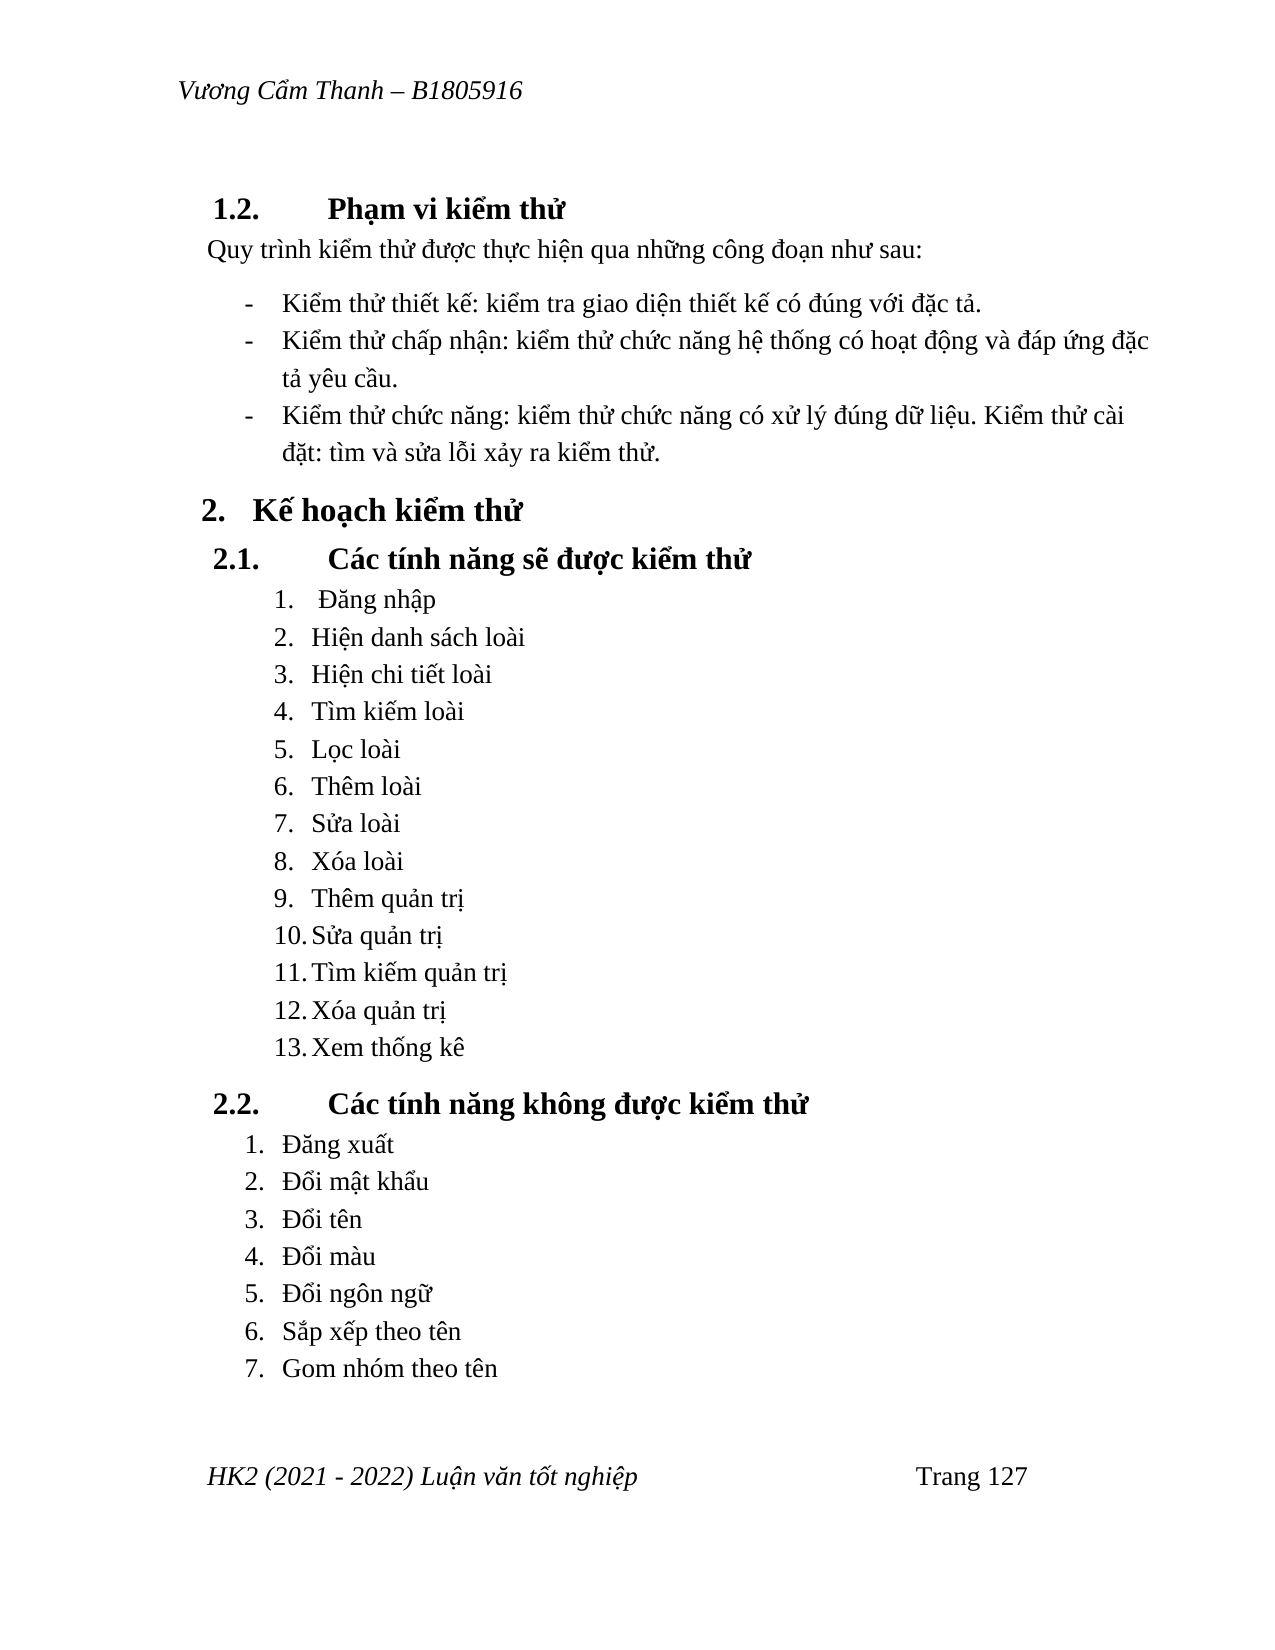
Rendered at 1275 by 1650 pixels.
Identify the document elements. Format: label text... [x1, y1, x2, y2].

subtitle Kế hoạch kiểm thử [201, 490, 1157, 529]
list Thêm loài [274, 770, 1157, 801]
subtitle Phạm vi kiểm thử [207, 190, 1157, 226]
subtitle Các tính năng không được kiểm thử [207, 1085, 1157, 1121]
list Đổi màu [244, 1240, 1157, 1271]
list Đổi tên [244, 1203, 1157, 1234]
list Tìm kiếm loài [274, 695, 1157, 727]
list Lọc loài [274, 733, 1157, 764]
list Xóa quản trị [274, 994, 1157, 1025]
list Gom nhóm theo tên [244, 1352, 1157, 1383]
list Sửa loài [274, 807, 1157, 838]
list Xem thống kê [274, 1031, 1157, 1062]
list Sửa quản trị [274, 919, 1157, 950]
text Quy trình kiểm thử được thực hiện qua những công đoạn như sau: [177, 233, 1157, 264]
list Thêm quản trị [274, 882, 1157, 913]
list Đăng xuất [244, 1128, 1157, 1159]
list Đổi ngôn ngữ [244, 1277, 1157, 1308]
list Đăng nhập [274, 583, 1157, 615]
list Hiện chi tiết loài [274, 658, 1157, 689]
list Kiểm thử chấp nhận: kiểm thử chức năng hệ thống có hoạt động và đáp ứng đặc tả yêu cầu. [244, 324, 1157, 393]
list Sắp xếp theo tên [244, 1314, 1157, 1346]
list Xóa loài [274, 844, 1157, 876]
list Hiện danh sách loài [274, 621, 1157, 652]
subtitle Các tính năng sẽ được kiểm thử [207, 540, 1157, 576]
list Đổi mật khẩu [244, 1165, 1157, 1197]
list Tìm kiếm quản trị [274, 956, 1157, 988]
list Kiểm thử chức năng: kiểm thử chức năng có xử lý đúng dữ liệu. Kiểm thử cài đặt: tìm và sửa lỗi xảy ra kiểm thử. [244, 399, 1157, 467]
list Kiểm thử thiết kế: kiểm tra giao diện thiết kế có đúng với đặc tả. [244, 287, 1157, 318]
